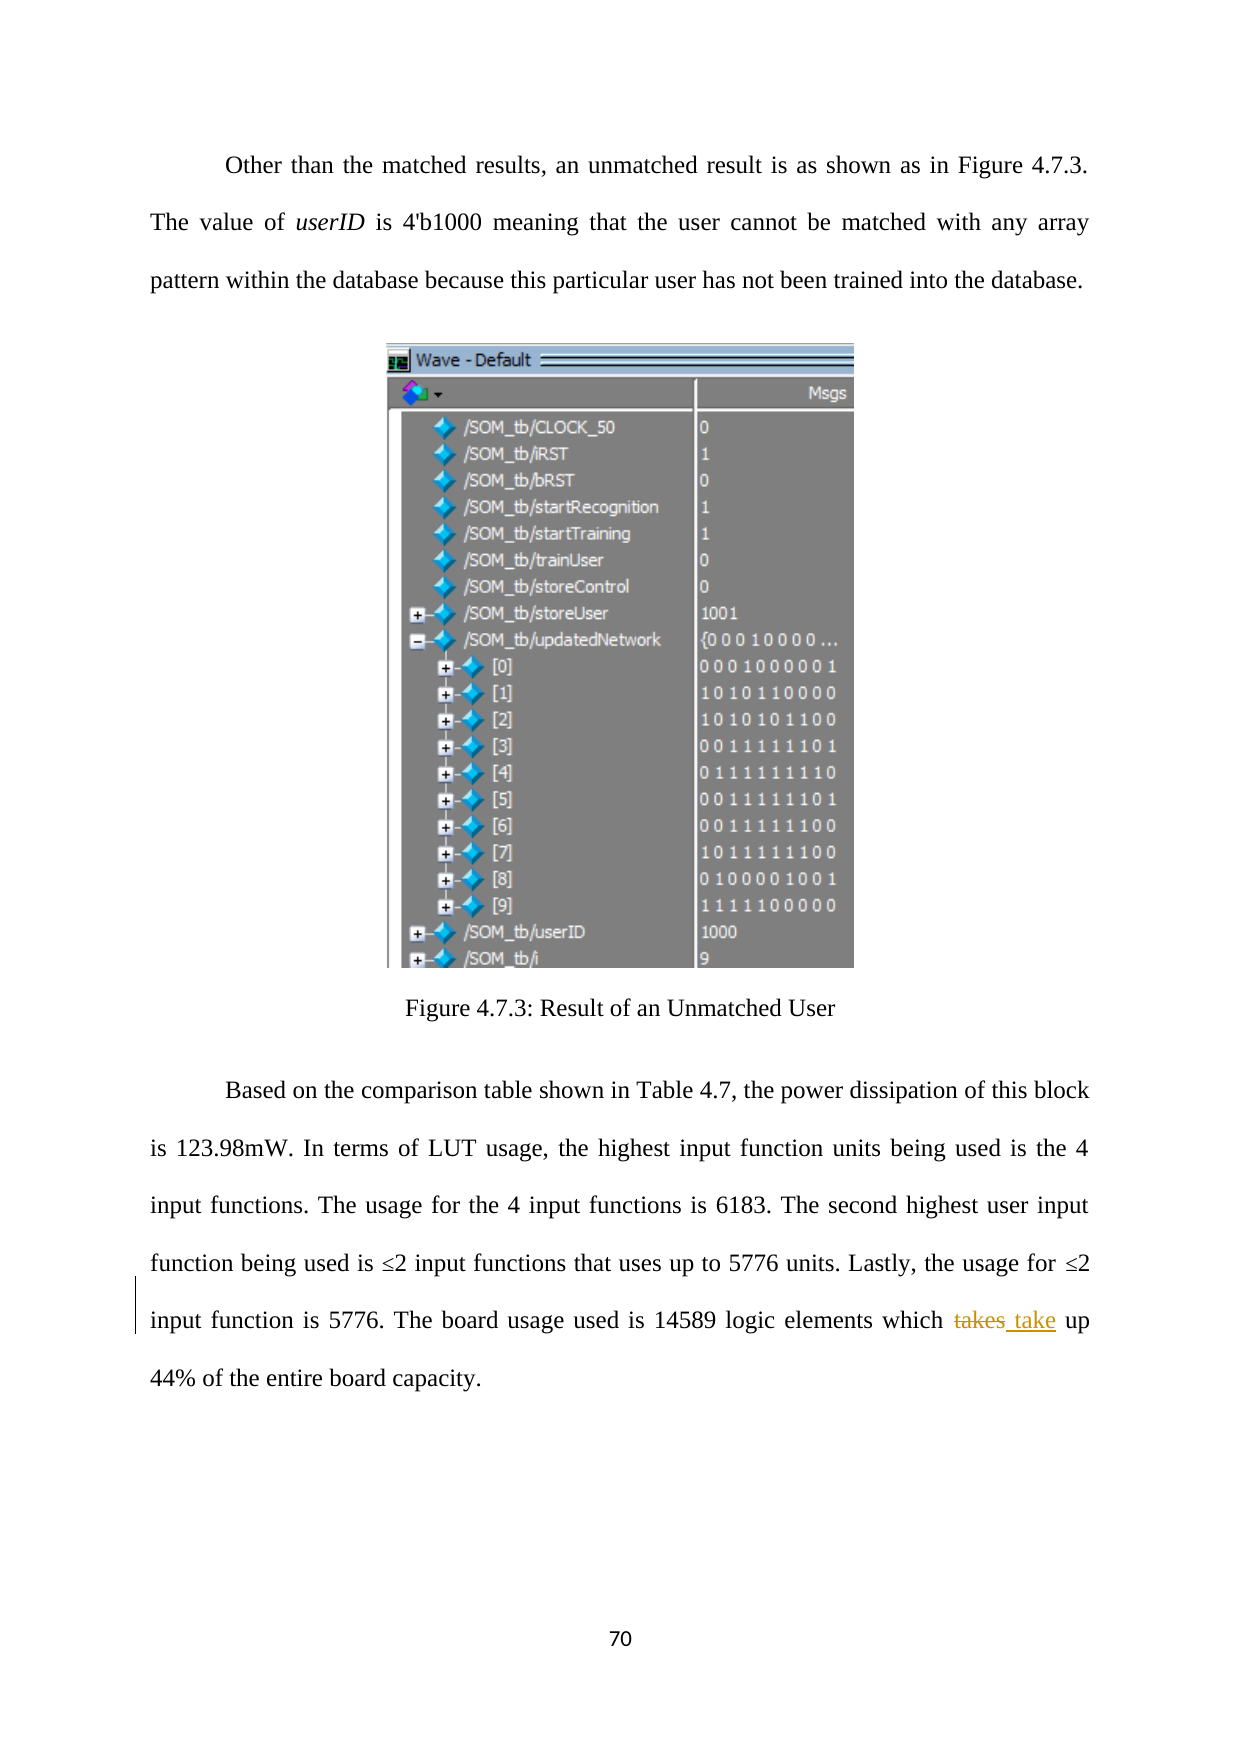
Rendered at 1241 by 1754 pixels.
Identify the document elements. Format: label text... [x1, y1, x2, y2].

text Other than the matched results, an unmatched result is as shown as in Figure 4.7.3. The value of userID is 4'b1000 meaning that the user cannot be matched with any array pattern within the database because this particular user has not been trained into the database. [150, 150, 1090, 294]
text Based on the comparison table shown in Table 4.7, the power dissipation of this block is 123.98mW. In terms of LUT usage, the highest input function units being used is the 4 input functions. The usage for the 4 input functions is 6183. The second highest user input function being used is ≤2 input functions that uses up to 5776 units. Lastly, the usage for ≤2 input function is 5776. The board usage used is 14589 logic elements which up 44% of the entire board capacity. [150, 1075, 1090, 1391]
picture [386, 343, 854, 968]
text Figure 4.7.3: Result of an Unmatched User [150, 993, 1090, 1021]
